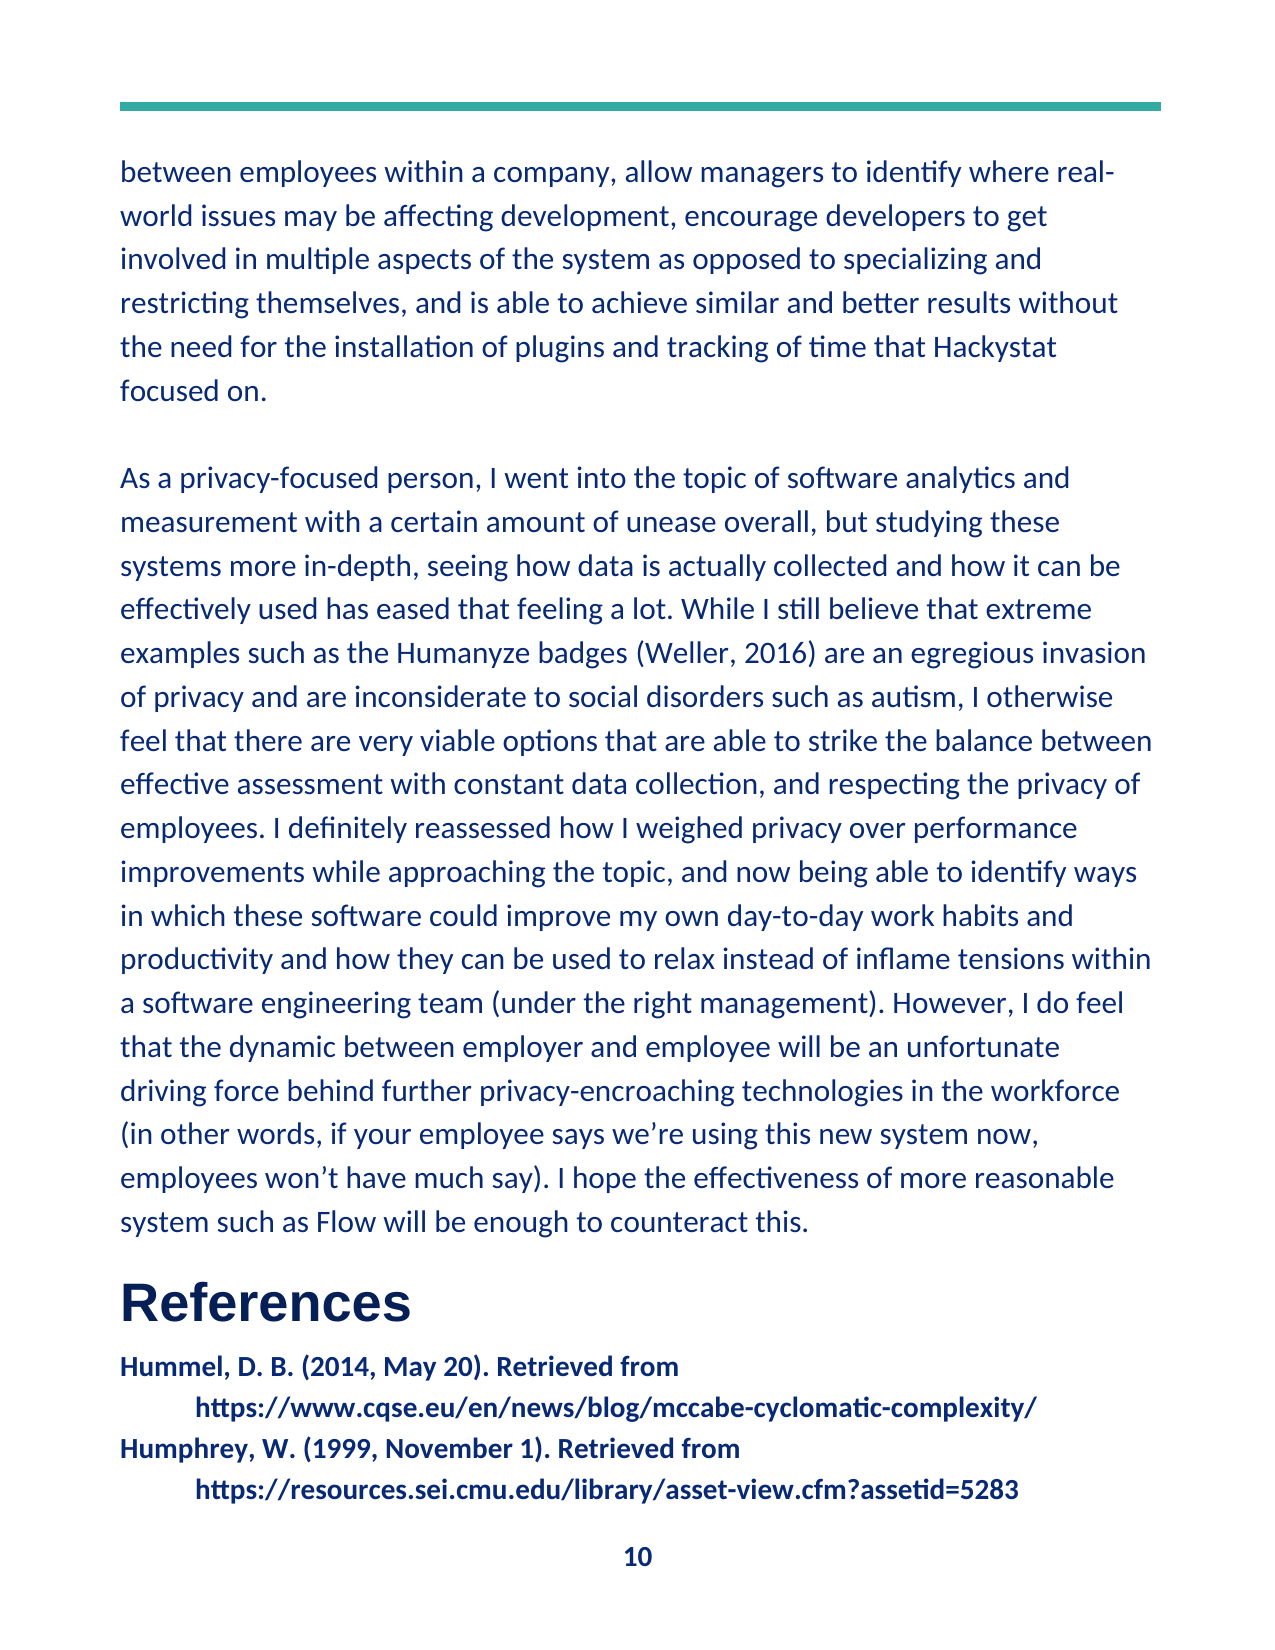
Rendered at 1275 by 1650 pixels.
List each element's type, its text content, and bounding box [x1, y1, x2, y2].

text As a privacy-focused person, I went into the topic of software analytics and measurement with a certain amount of unease overall, but studying these systems more in-depth, seeing how data is actually collected and how it can be effectively used has eased that feeling a lot. While I still believe that extreme examples such as the Humanyze badges are an egregious invasion of privacy and are inconsiderate to social disorders such as autism, I otherwise feel that there are very viable options that are able to strike the balance between effective assessment with constant data collection, and respecting the privacy of employees. I definitely reassessed how I weighed privacy over performance improvements while approaching the topic, and now being able to identify ways in which these software could improve my own day-to-day work habits and productivity and how they can be used to relax instead of inflame tensions within a software engineering team (under the right management). However, I do feel that the dynamic between employer and employee will be an unfortunate driving force behind further privacy-encroaching technologies in the workforce (in other words, if your employee says we’re using this new system now, employees won’t have much say). I hope the effectiveness of more reasonable system such as Flow will be enough to counteract this. [120, 458, 1155, 1240]
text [120, 152, 1155, 409]
